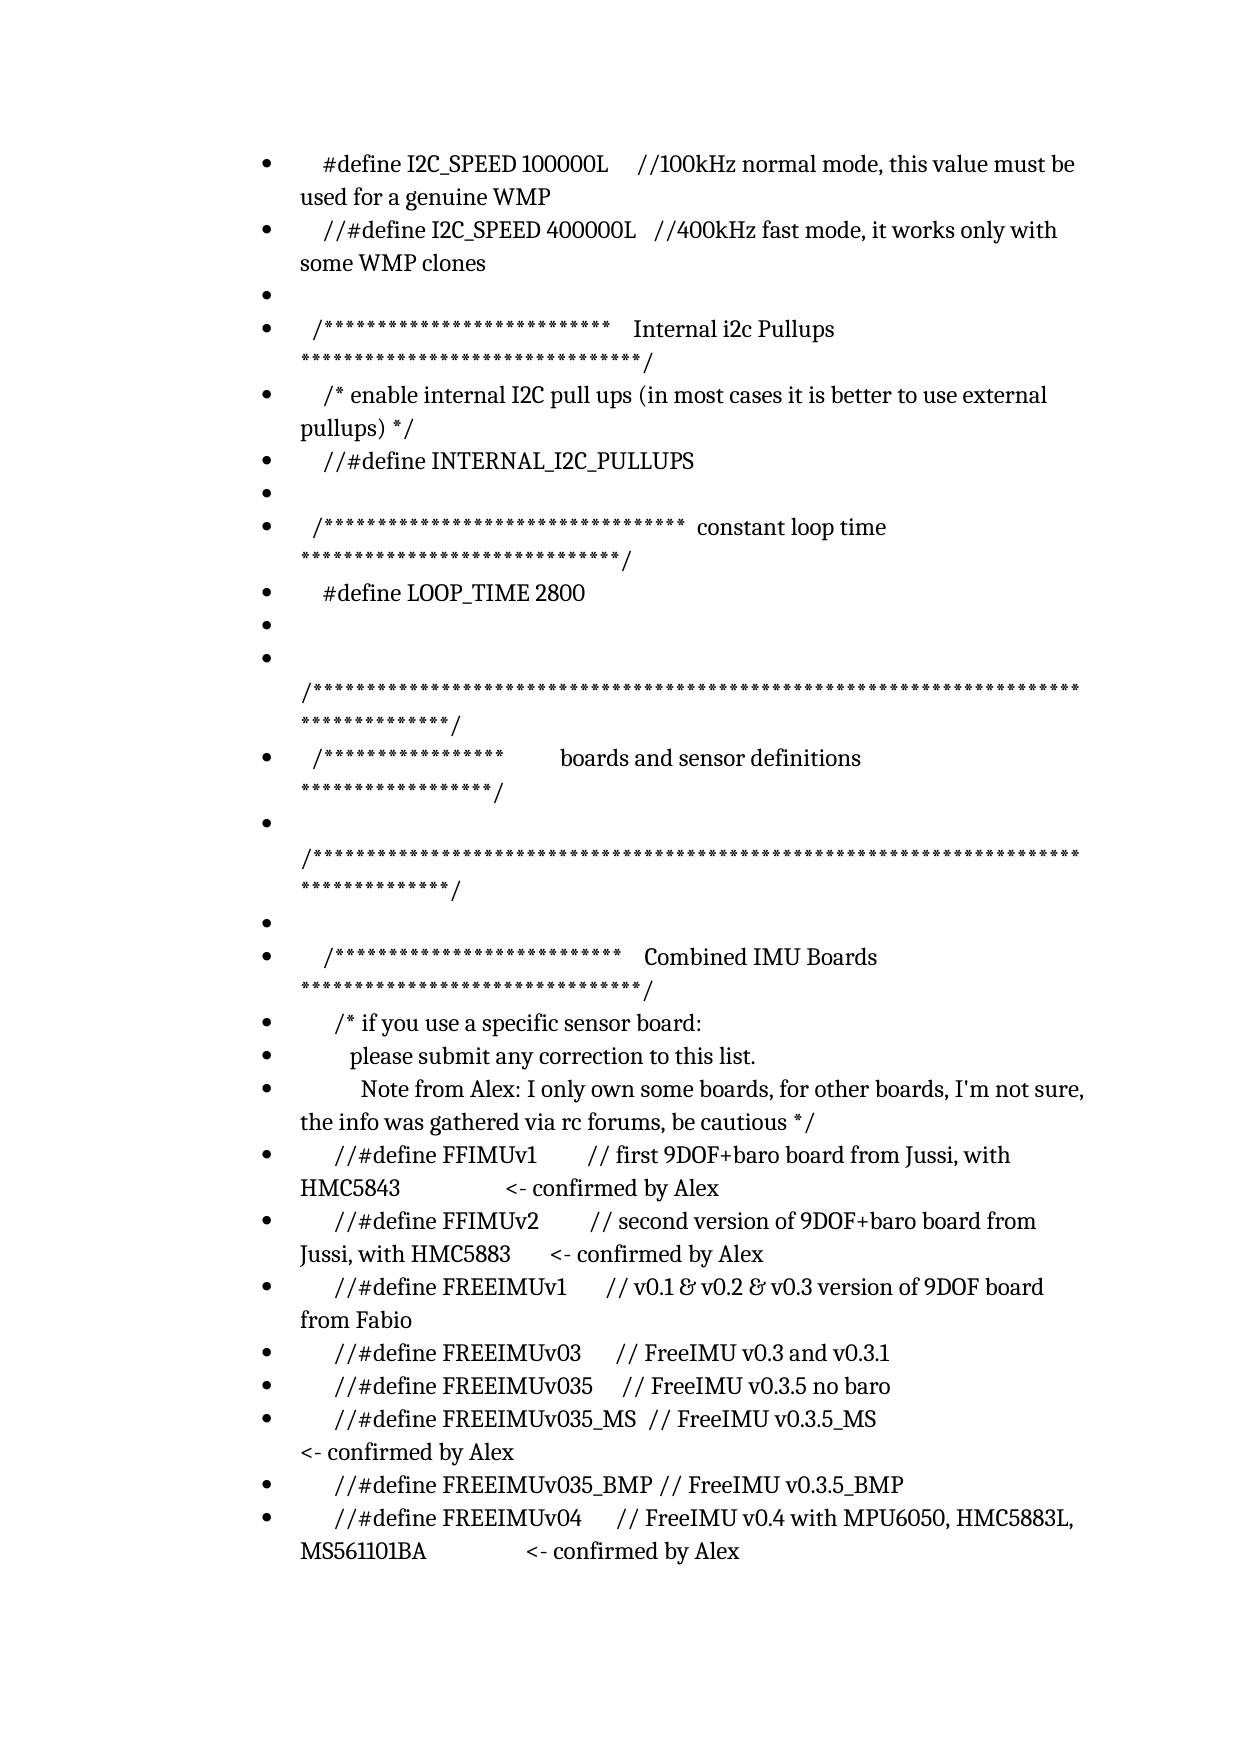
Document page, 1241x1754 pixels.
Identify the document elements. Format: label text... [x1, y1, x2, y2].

list /**************************************************************************************/ [262, 810, 1090, 905]
list /* if you use a specific sensor board: [262, 1008, 1090, 1037]
list //#define FREEIMUv035_BMP // FreeIMU v0.3.5_BMP [262, 1471, 1090, 1499]
list #define I2C_SPEED 100000L //100kHz normal mode, this value must be used for a genuine WMP [262, 150, 1090, 212]
list //#define INTERNAL_I2C_PULLUPS [262, 447, 1090, 476]
list please submit any correction to this list. [262, 1042, 1090, 1070]
list /* enable internal I2C pull ups (in most cases it is better to use external pullups) */ [262, 381, 1090, 443]
list //#define I2C_SPEED 400000L //400kHz fast mode, it works only with some WMP clones [262, 216, 1090, 278]
list //#define FREEIMUv035_MS // FreeIMU v0.3.5_MS <- confirmed by Alex [262, 1405, 1090, 1467]
list /*************************** Combined IMU Boards ********************************/ [262, 942, 1090, 1004]
list /***************** boards and sensor definitions ******************/ [262, 744, 1090, 806]
list //#define FREEIMUv04 // FreeIMU v0.4 with MPU6050, HMC5883L, MS561101BA <- confirmed by Alex [262, 1504, 1090, 1566]
list /********************************** constant loop time ******************************/ [262, 513, 1090, 575]
list //#define FREEIMUv035 // FreeIMU v0.3.5 no baro [262, 1372, 1090, 1401]
list /*************************** Internal i2c Pullups ********************************/ [262, 315, 1090, 377]
list //#define FREEIMUv03 // FreeIMU v0.3 and v0.3.1 [262, 1339, 1090, 1367]
list #define LOOP_TIME 2800 [262, 579, 1090, 608]
list Note from Alex: I only own some boards, for other boards, I'm not sure, the info was gathered via rc forums, be cautious */ [262, 1074, 1090, 1136]
list /**************************************************************************************/ [262, 645, 1090, 740]
list //#define FREEIMUv1 // v0.1 & v0.2 & v0.3 version of 9DOF board from Fabio [262, 1273, 1090, 1334]
list //#define FFIMUv2 // second version of 9DOF+baro board from Jussi, with HMC5883 <- confirmed by Alex [262, 1207, 1090, 1268]
list //#define FFIMUv1 // first 9DOF+baro board from Jussi, with HMC5843 <- confirmed by Alex [262, 1141, 1090, 1202]
